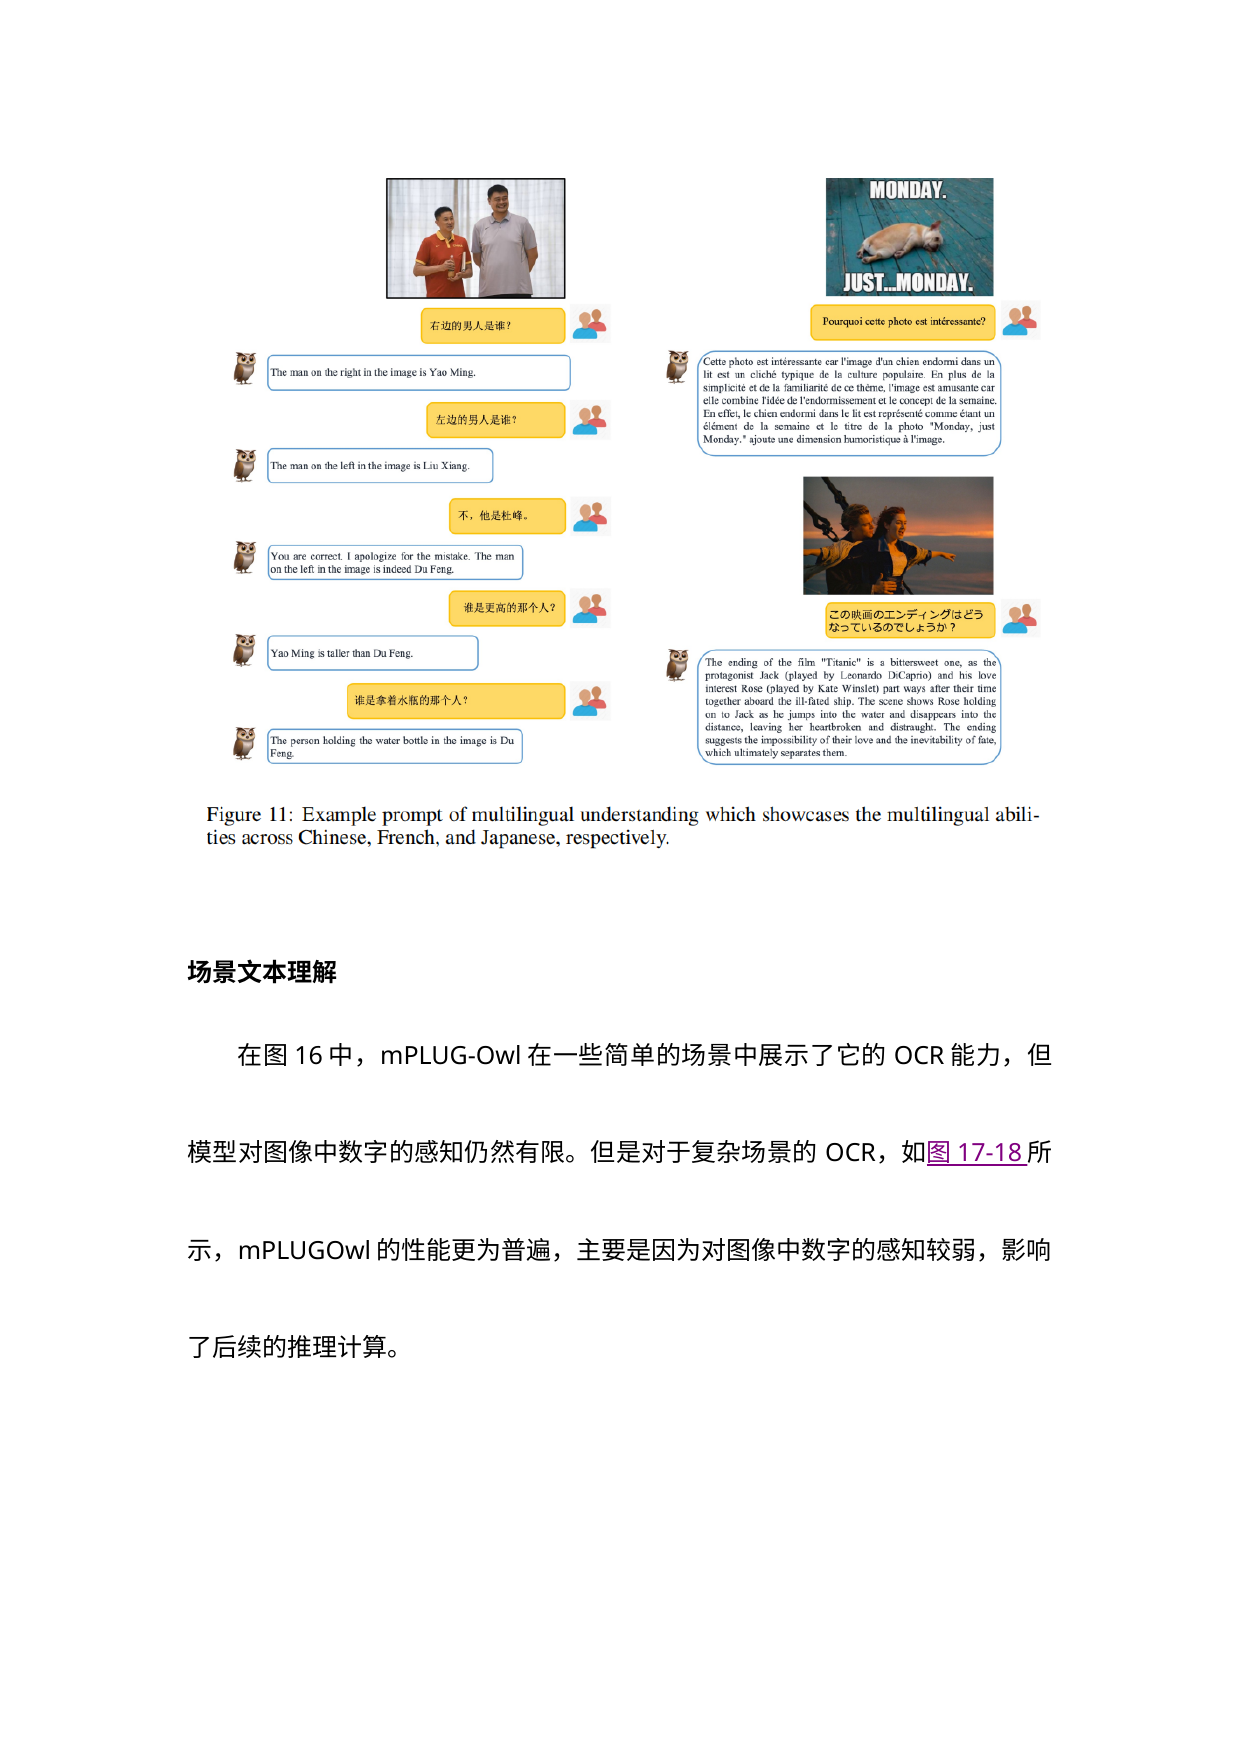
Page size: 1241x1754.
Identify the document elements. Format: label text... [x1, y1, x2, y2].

text 场景文本理解 [187, 938, 1053, 1003]
picture [187, 162, 1064, 867]
text 在图16中，mPLUG-Owl在一些简单的场景中展示了它的OCR能力，但模型对图像中数字的感知仍然有限。但是对于复杂场景的OCR，如图17-18所示，mPLUGOwl的性能更为普遍，主要是因为对图像中数字的感知较弱，影响了后续的推理计算。 [187, 1021, 1053, 1378]
